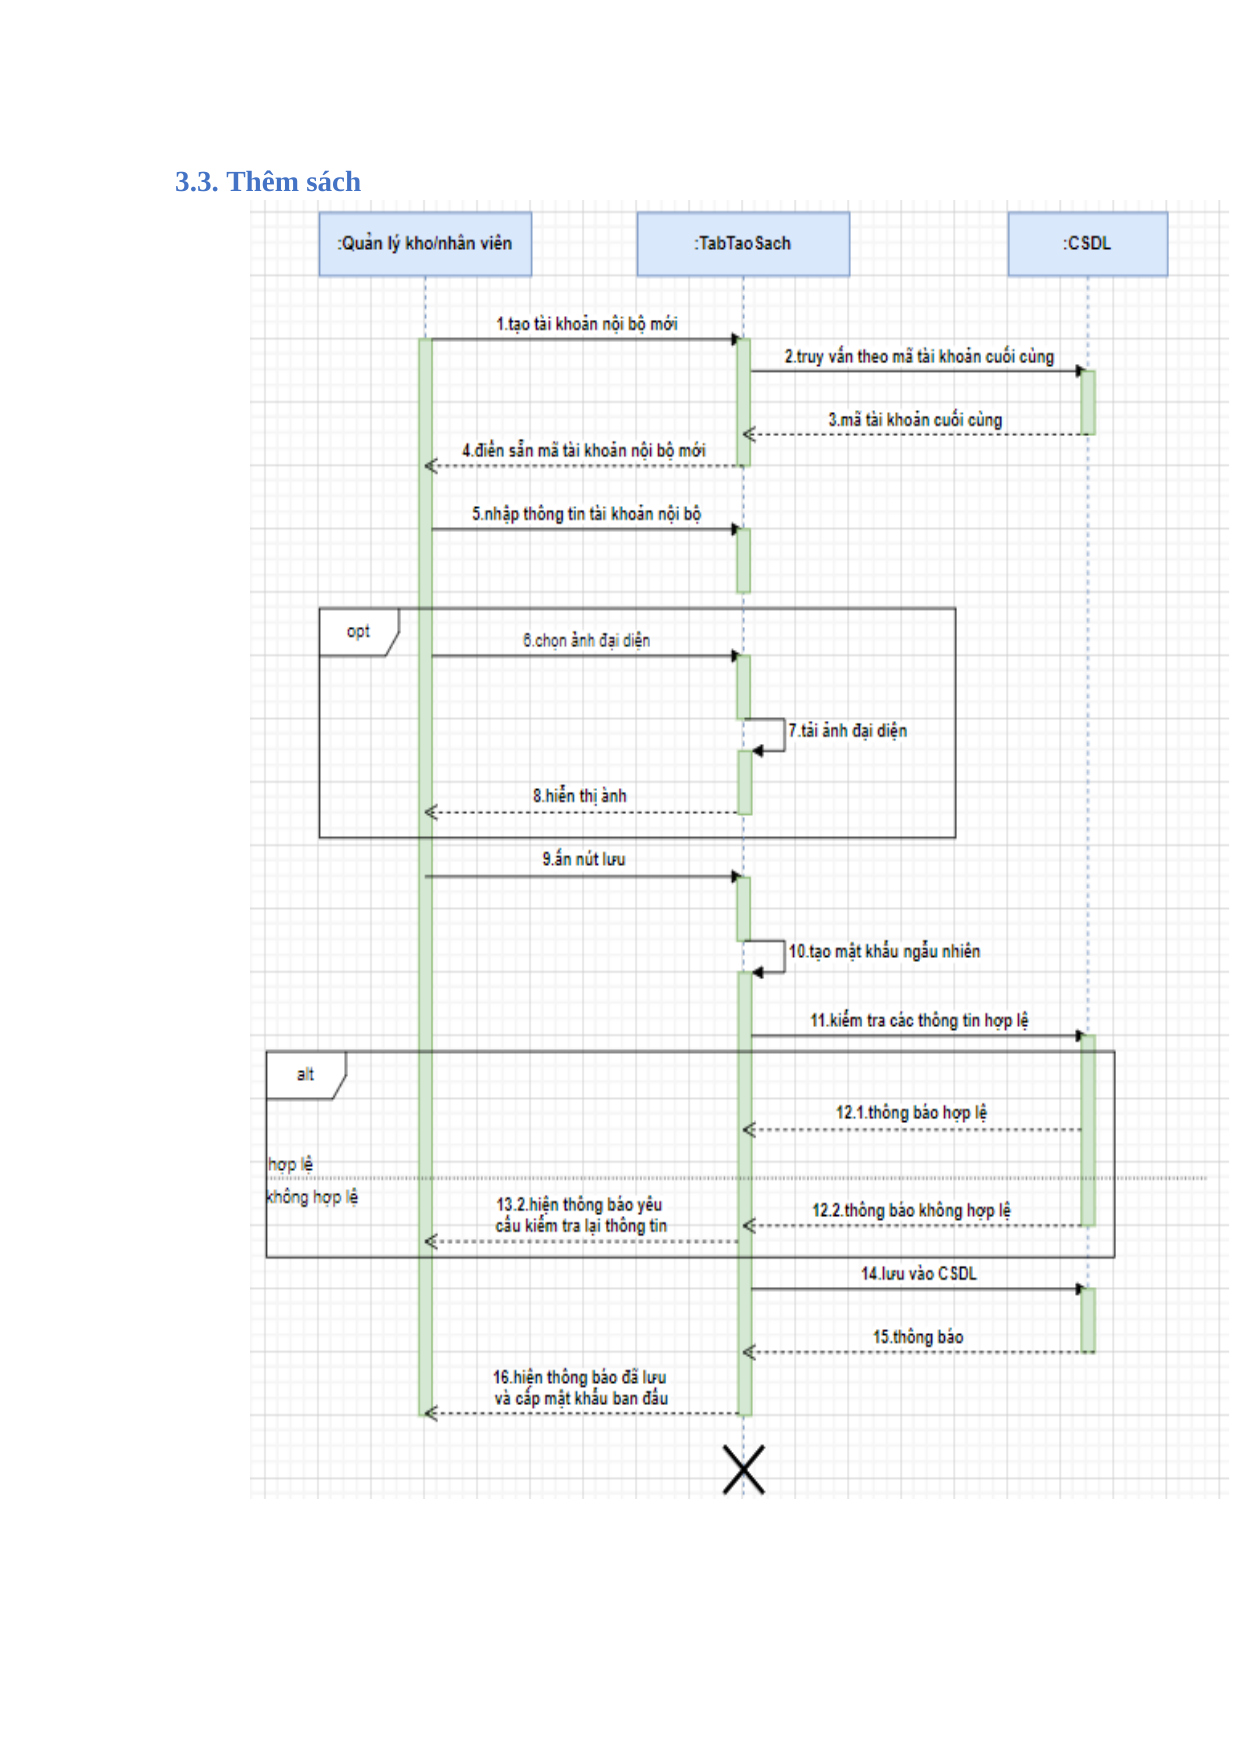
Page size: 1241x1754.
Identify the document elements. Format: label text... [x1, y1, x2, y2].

subtitle 3.3. Thêm sách [175, 164, 1176, 198]
picture [250, 200, 1230, 1499]
